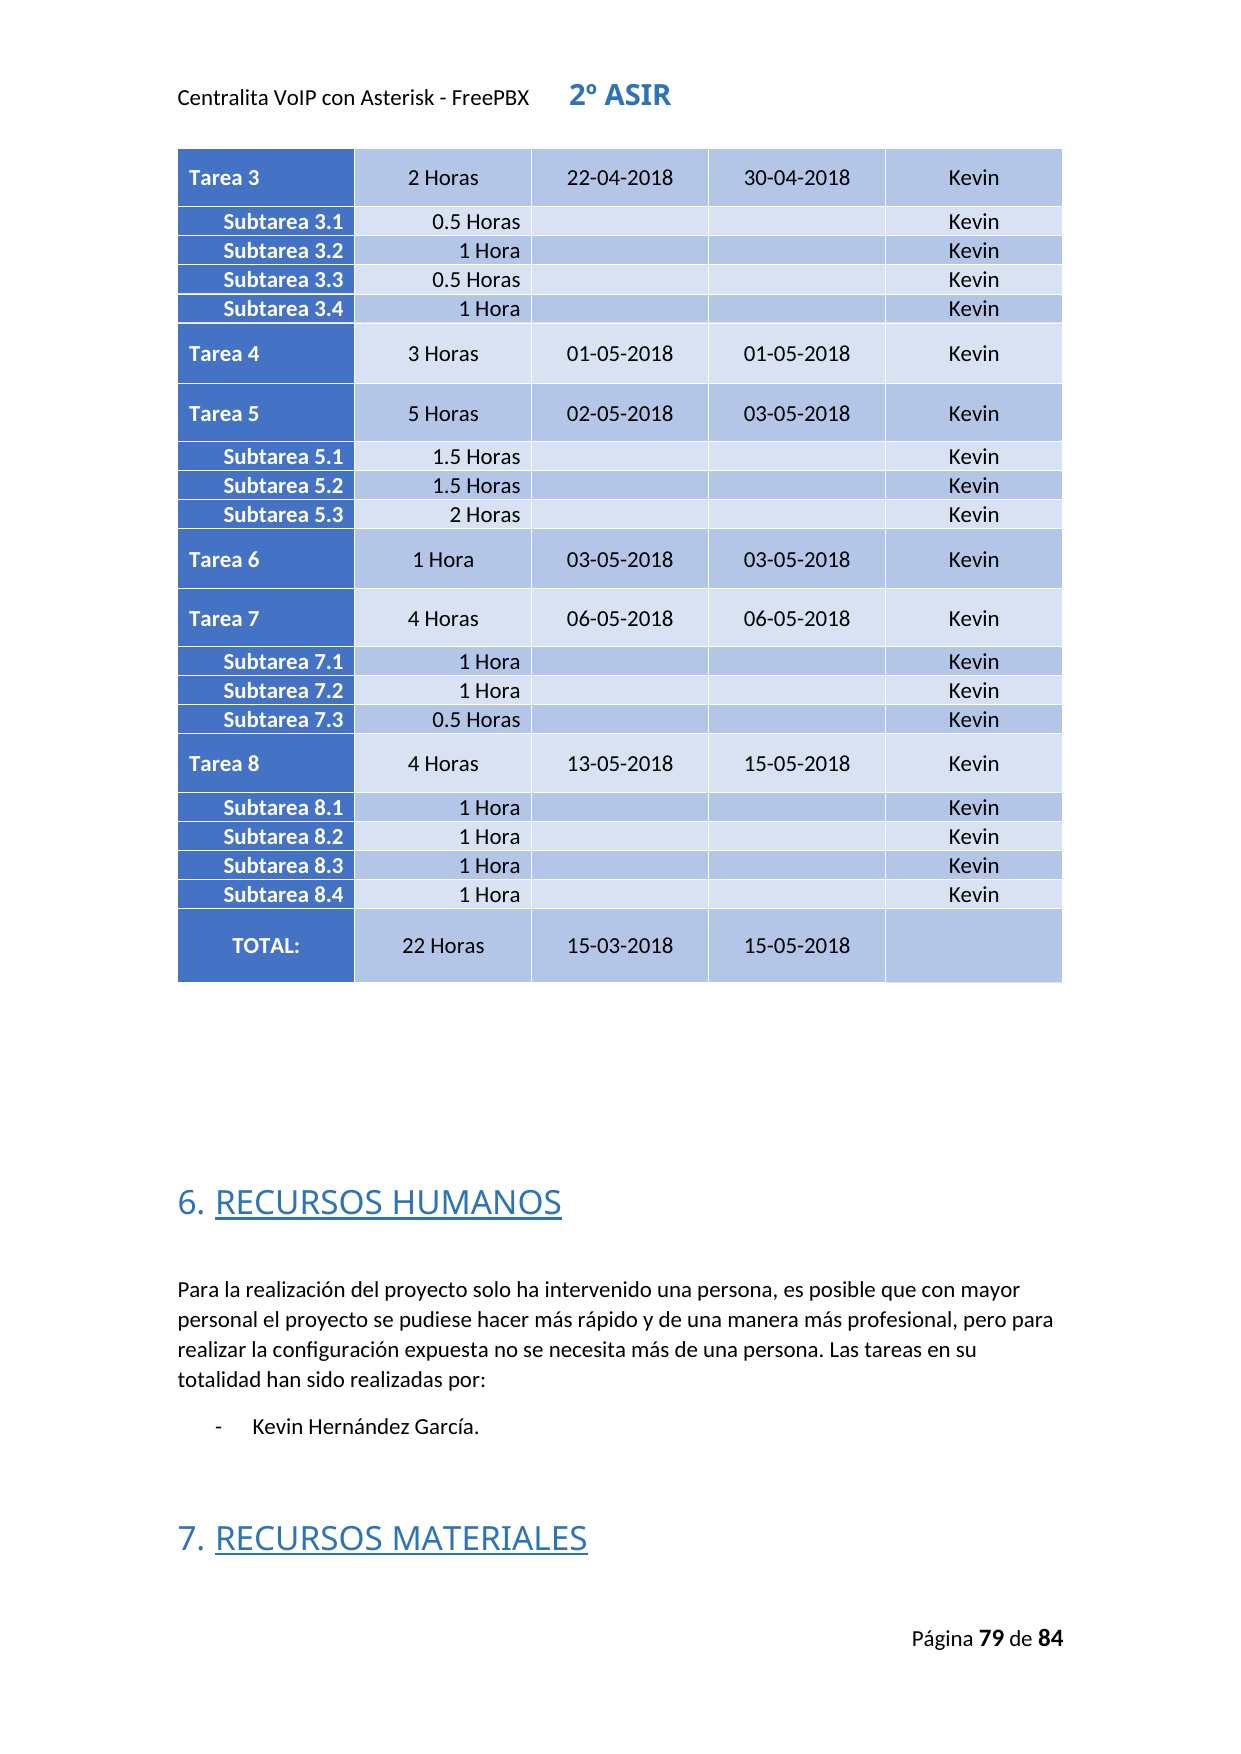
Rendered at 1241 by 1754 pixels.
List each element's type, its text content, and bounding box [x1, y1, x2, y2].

table_cell Kevin [886, 676, 1062, 704]
table_cell [532, 265, 708, 293]
list Kevin Hernández García. [215, 1412, 1063, 1441]
table_cell Kevin [886, 822, 1062, 850]
table_cell [532, 880, 708, 908]
table_cell Kevin [886, 500, 1062, 528]
table_cell 1 Hora [355, 529, 531, 588]
table_cell 02-05-2018 [532, 384, 708, 441]
table_cell Kevin [886, 734, 1062, 792]
table_cell Kevin [886, 880, 1062, 908]
table_cell Tarea 7 [178, 589, 354, 646]
table_cell Tarea 6 [178, 529, 354, 588]
table_cell 0.5 Horas [355, 705, 531, 733]
table_cell 22 Horas [355, 909, 531, 982]
table_cell Subtarea 5.2 [178, 471, 354, 499]
table_cell Tarea 3 [178, 149, 354, 206]
table_cell 4 Horas [355, 589, 531, 646]
table_cell [709, 265, 885, 293]
text Para la realización del proyecto solo ha intervenido una persona, es posible que con mayor personal el proyecto se pudiese hacer más rápido y de una manera más profesional, pero para realizar la configuración expuesta no se necesita más de una persona. Las tareas en su totalidad han sido realizadas por: [177, 1275, 1063, 1394]
table_cell Subtarea 8.1 [178, 793, 354, 821]
table_cell [709, 793, 885, 821]
table_cell 1 Hora [355, 236, 531, 264]
table_cell Subtarea 7.3 [178, 705, 354, 733]
table_cell Kevin [886, 705, 1062, 733]
table_cell [709, 822, 885, 850]
table_cell Tarea 4 [178, 324, 354, 383]
table_cell 5 Horas [355, 384, 531, 441]
table_cell [532, 236, 708, 264]
table_cell [709, 647, 885, 675]
table_cell [709, 676, 885, 704]
table_cell [532, 793, 708, 821]
table_cell [532, 647, 708, 675]
table_cell 1 Hora [355, 880, 531, 908]
table_cell [709, 207, 885, 235]
table_cell Tarea 8 [178, 734, 354, 792]
table_cell Subtarea 3.3 [178, 265, 354, 293]
table_cell [532, 822, 708, 850]
table_cell 06-05-2018 [709, 589, 885, 646]
table_cell Subtarea 3.2 [178, 236, 354, 264]
table_cell [709, 236, 885, 264]
table_cell Kevin [886, 236, 1062, 264]
table_cell [532, 676, 708, 704]
table_cell 2 Horas [355, 149, 531, 206]
table_cell [709, 705, 885, 733]
table_cell [532, 471, 708, 499]
table_cell 1 Hora [355, 676, 531, 704]
table_cell Kevin [886, 647, 1062, 675]
table_cell 1.5 Horas [355, 442, 531, 470]
table_cell 1 Hora [355, 793, 531, 821]
table_cell 2 Horas [355, 500, 531, 528]
table_cell [532, 442, 708, 470]
table_cell [709, 851, 885, 879]
table_cell 03-05-2018 [709, 384, 885, 441]
table_cell 01-05-2018 [709, 324, 885, 383]
table_cell Subtarea 5.1 [178, 442, 354, 470]
table_cell Kevin [886, 207, 1062, 235]
table_cell 1 Hora [355, 295, 531, 322]
table_cell [532, 207, 708, 235]
table_cell Kevin [886, 529, 1062, 588]
table_cell Subtarea 8.4 [178, 880, 354, 908]
table_cell [532, 851, 708, 879]
table_cell Kevin [886, 851, 1062, 879]
table_cell 15-05-2018 [709, 909, 885, 982]
table_cell 0.5 Horas [355, 265, 531, 293]
table_cell Subtarea 3.4 [178, 295, 354, 322]
table_cell 4 Horas [355, 734, 531, 792]
table_cell 22-04-2018 [532, 149, 708, 206]
table_cell 1 Hora [355, 851, 531, 879]
table_cell Kevin [886, 149, 1062, 206]
table_cell Subtarea 8.2 [178, 822, 354, 850]
table_cell [709, 442, 885, 470]
table_cell Subtarea 8.3 [178, 851, 354, 879]
table_cell 06-05-2018 [532, 589, 708, 646]
table_cell Subtarea 7.1 [178, 647, 354, 675]
table_cell Kevin [886, 589, 1062, 646]
table_cell 1 Hora [355, 822, 531, 850]
table_cell 15-03-2018 [532, 909, 708, 982]
table_cell Kevin [886, 442, 1062, 470]
table_cell Subtarea 5.3 [178, 500, 354, 528]
table_cell [532, 295, 708, 322]
table_cell [709, 471, 885, 499]
subtitle Recursos materiales [177, 1514, 1063, 1560]
table_cell TOTAL: [178, 909, 354, 982]
table_cell [709, 295, 885, 322]
table_cell 1 Hora [355, 647, 531, 675]
table_cell Kevin [886, 384, 1062, 441]
table_cell [709, 880, 885, 908]
table_cell 0.5 Horas [355, 207, 531, 235]
table_cell [532, 705, 708, 733]
table_cell Subtarea 3.1 [178, 207, 354, 235]
table_cell [709, 500, 885, 528]
table_cell Kevin [886, 265, 1062, 293]
table_cell 01-05-2018 [532, 324, 708, 383]
table_cell Kevin [886, 295, 1062, 322]
table_cell Tarea 5 [178, 384, 354, 441]
table_cell Kevin [886, 793, 1062, 821]
table_cell 3 Horas [355, 324, 531, 383]
table_cell Kevin [886, 324, 1062, 383]
table_cell 15-05-2018 [709, 734, 885, 792]
table_cell 03-05-2018 [532, 529, 708, 588]
table_cell 03-05-2018 [709, 529, 885, 588]
table_cell Subtarea 7.2 [178, 676, 354, 704]
table_cell 30-04-2018 [709, 149, 885, 206]
subtitle Recursos humanos [177, 1179, 1063, 1224]
table_cell 1.5 Horas [355, 471, 531, 499]
table_cell Kevin [886, 471, 1062, 499]
table_cell 13-05-2018 [532, 734, 708, 792]
table_cell [532, 500, 708, 528]
